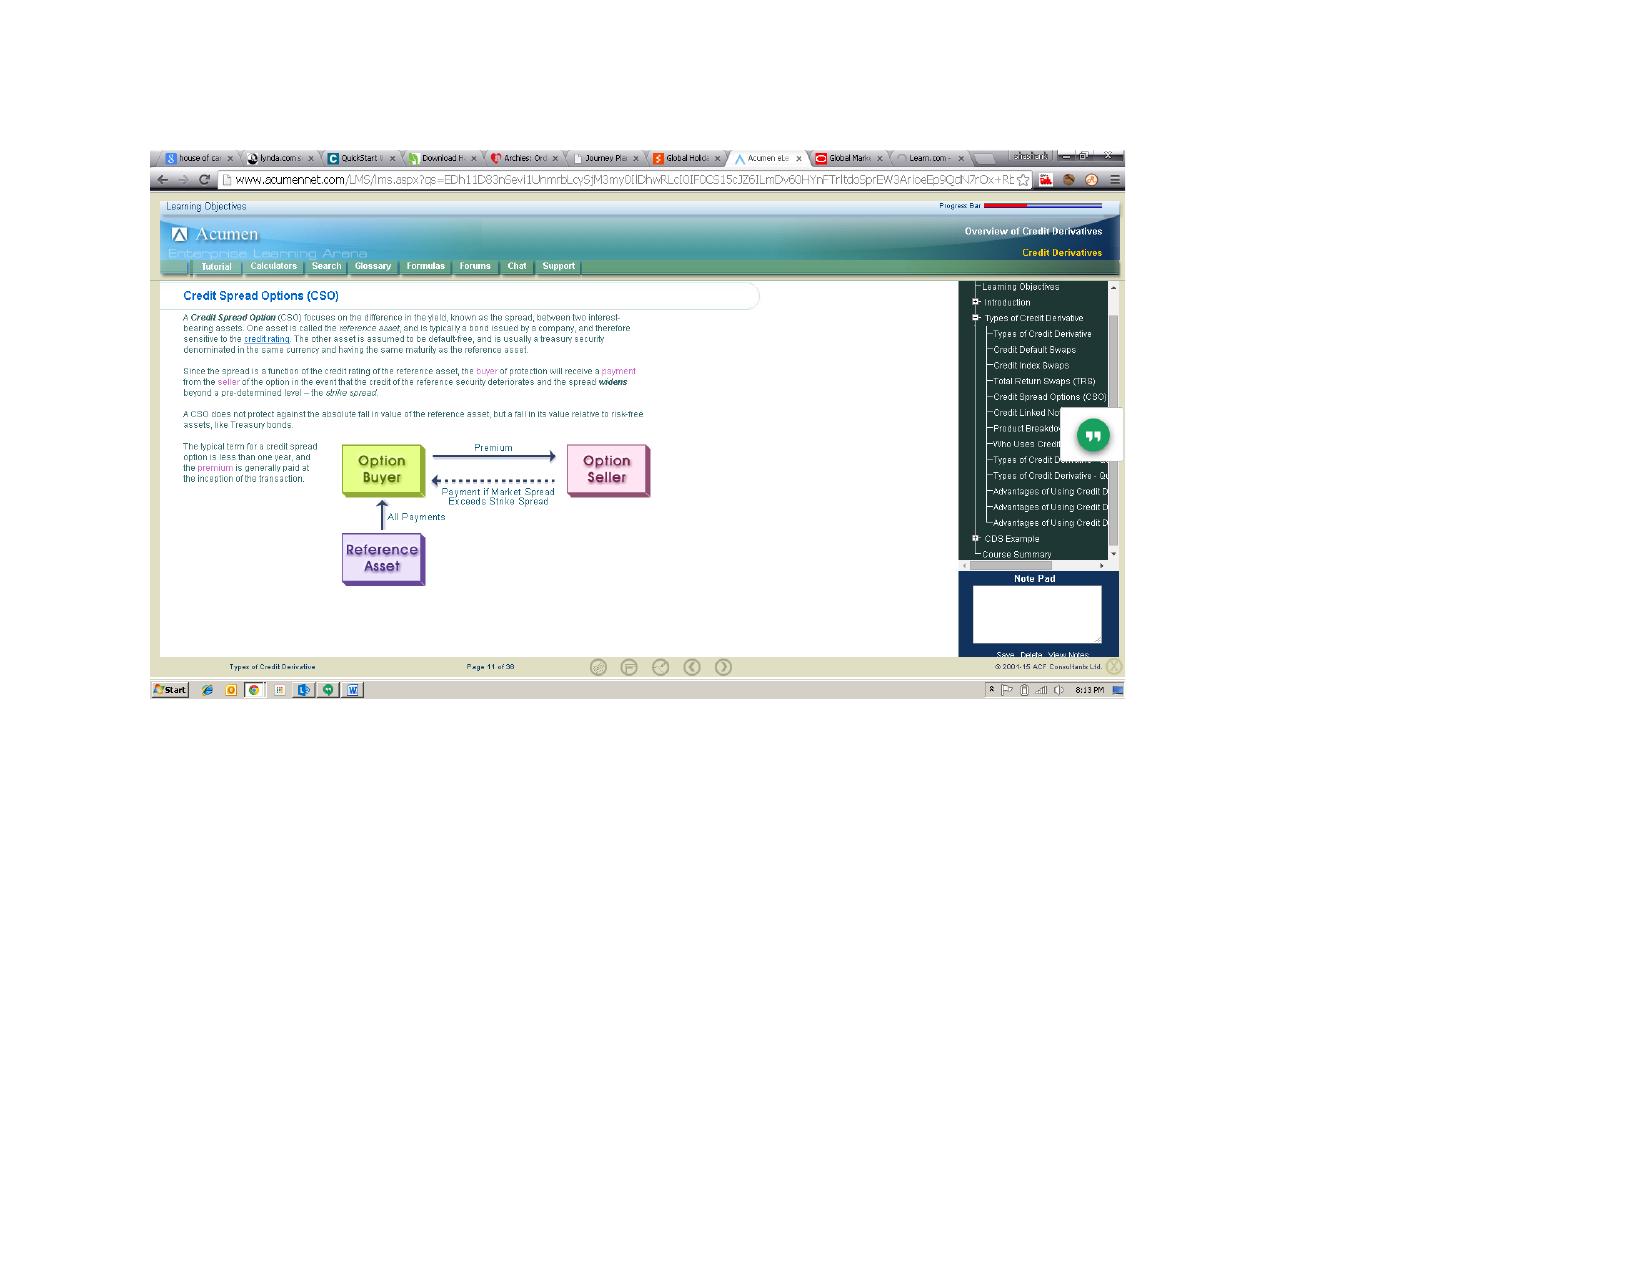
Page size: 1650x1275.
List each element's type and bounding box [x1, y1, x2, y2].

picture [150, 150, 1125, 699]
